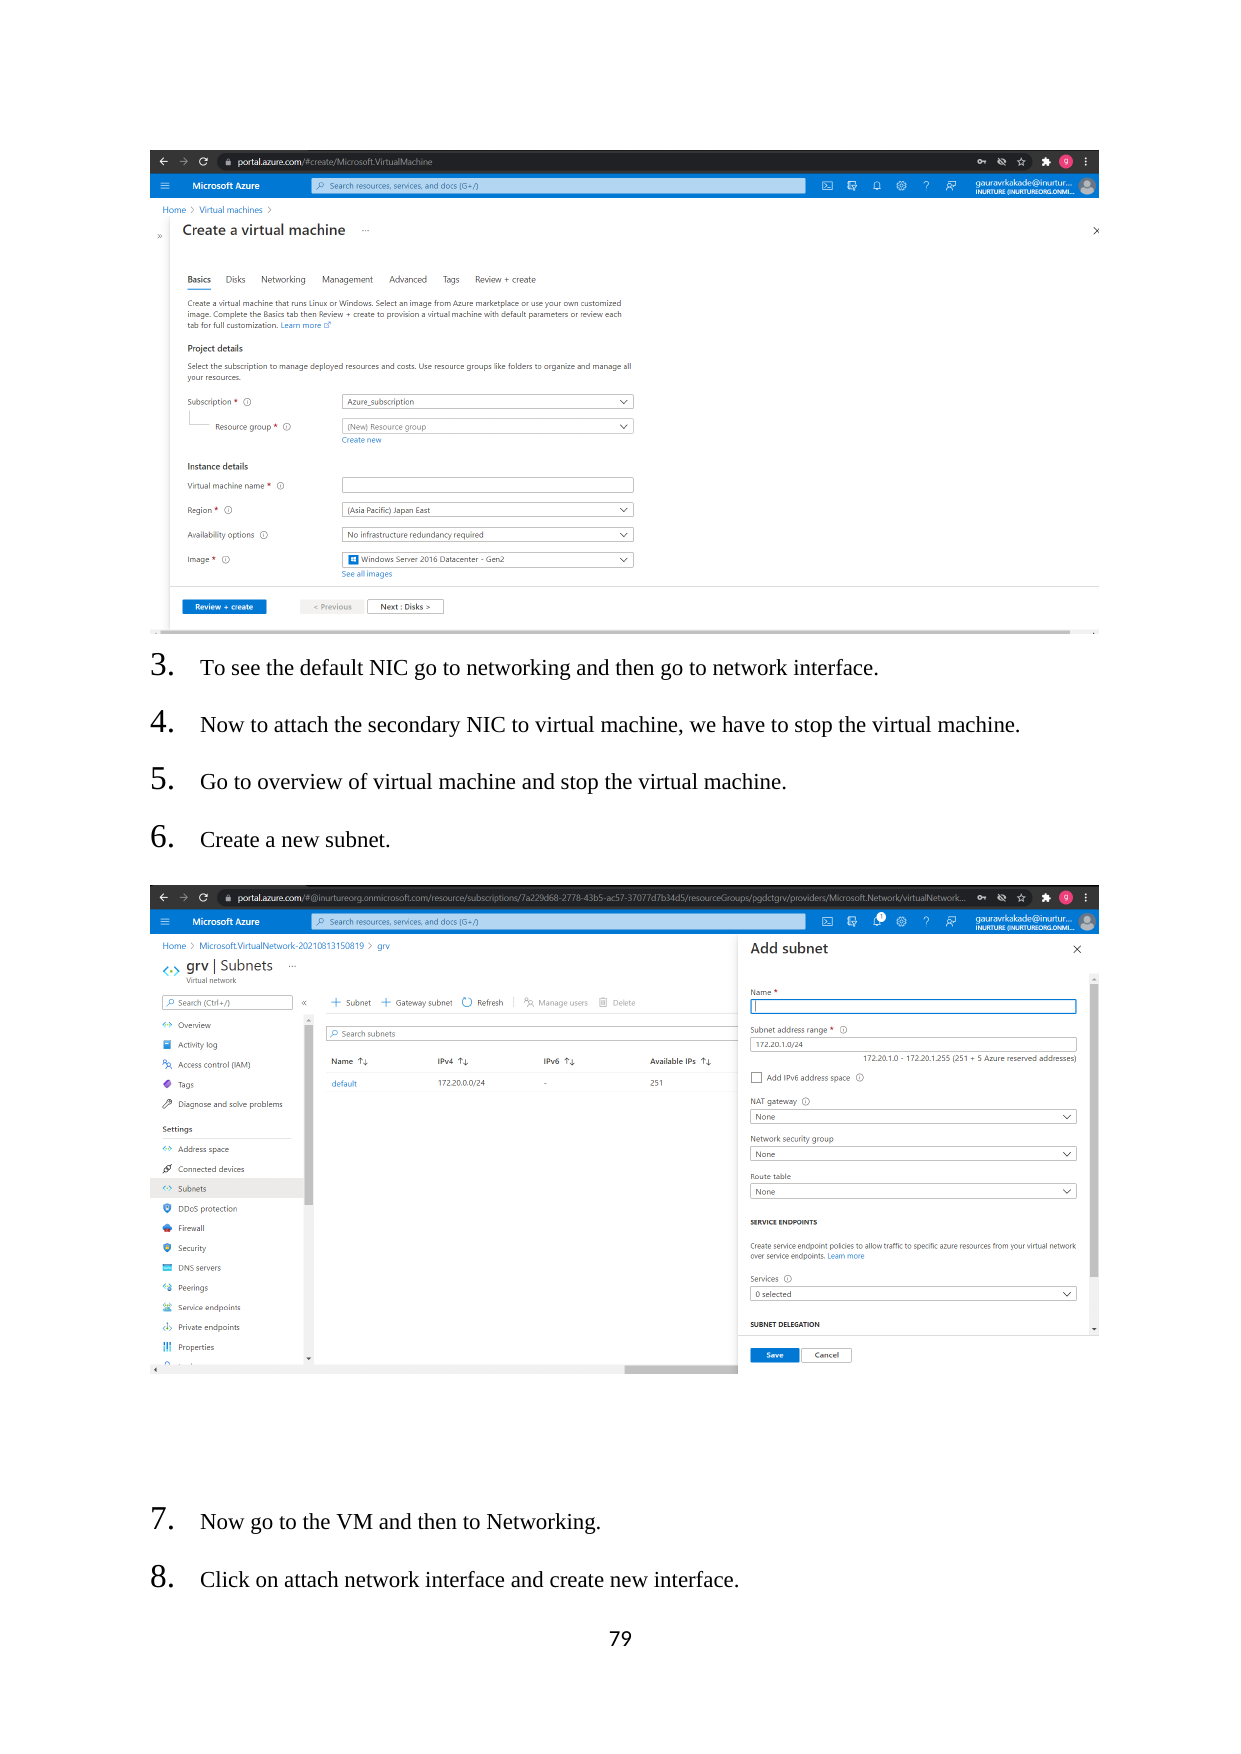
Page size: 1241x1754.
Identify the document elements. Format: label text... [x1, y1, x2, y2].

list Create a new subnet. [150, 816, 1082, 854]
list To see the default NIC go to networking and then go to network interface. [150, 644, 1082, 683]
list Now to attach the secondary NIC to virtual machine, we have to stop the virtual machine. [150, 701, 1082, 740]
picture [150, 885, 1099, 1374]
list Now go to the VM and then to Networking. [150, 1499, 1082, 1537]
list Click on attach network interface and create new interface. [150, 1556, 1082, 1594]
list Go to overview of virtual machine and stop the virtual machine. [150, 759, 1082, 797]
picture [150, 150, 1099, 634]
